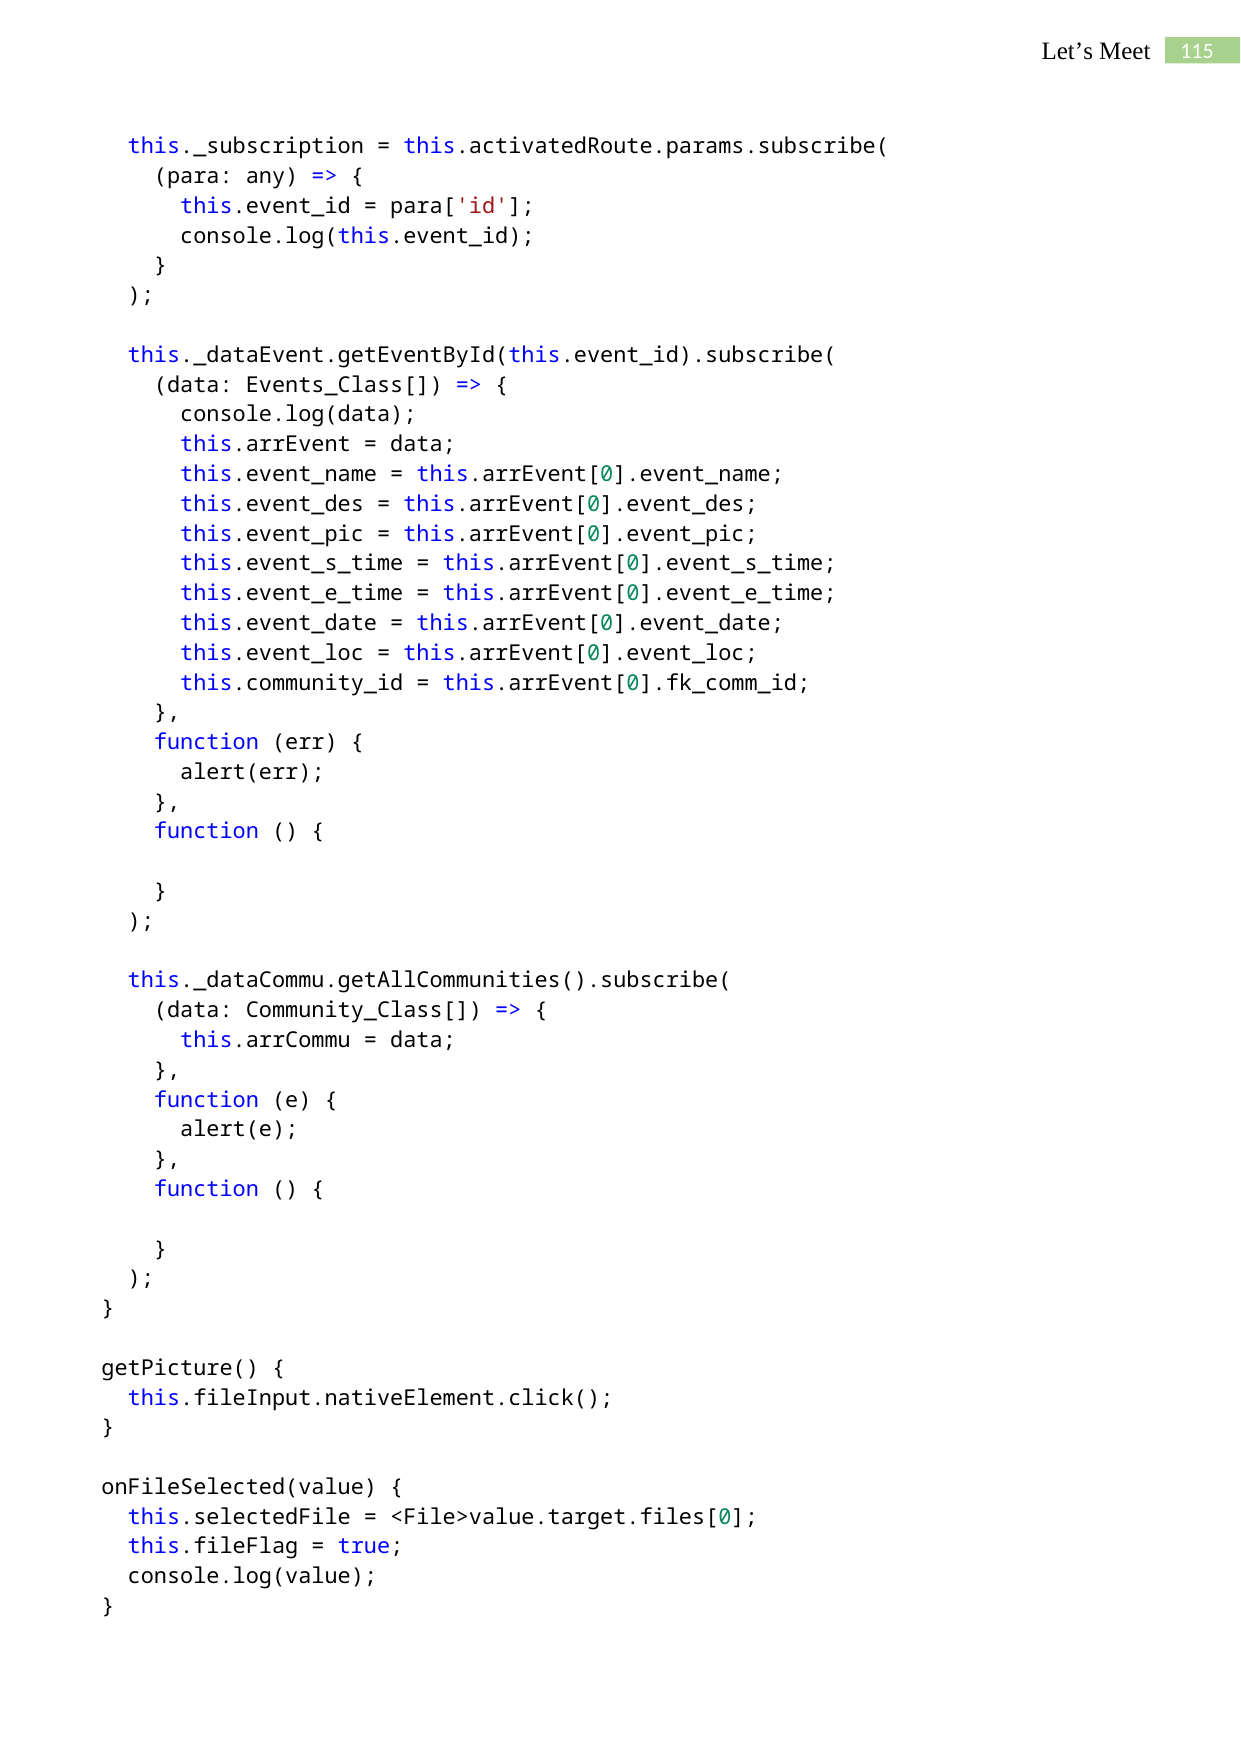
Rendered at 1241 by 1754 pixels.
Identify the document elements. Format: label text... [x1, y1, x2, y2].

text this.event_des = this.arrEvent[0].event_des; [75, 488, 1165, 517]
text (data: Community_Class[]) => { [75, 994, 1165, 1024]
text this.fileFlag = true; [75, 1530, 1165, 1560]
text }, [75, 786, 1165, 815]
text }, [75, 1054, 1165, 1083]
text } [75, 1292, 1165, 1322]
text function (err) { [75, 726, 1165, 756]
text this.event_date = this.arrEvent[0].event_date; [75, 607, 1165, 637]
text this._dataCommu.getAllCommunities().subscribe( [75, 964, 1165, 994]
text ); [75, 279, 1165, 309]
text console.log(this.event_id); [75, 219, 1165, 249]
text }, [75, 1143, 1165, 1173]
text (para: any) => { [75, 160, 1165, 190]
text } [75, 875, 1165, 905]
text this._subscription = this.activatedRoute.params.subscribe( [75, 130, 1165, 160]
text console.log(value); [75, 1560, 1165, 1590]
text ); [75, 905, 1165, 934]
text getPicture() { [75, 1352, 1165, 1381]
text function () { [75, 815, 1165, 845]
text this.event_id = para['id']; [75, 190, 1165, 219]
text onFileSelected(value) { [75, 1471, 1165, 1501]
text this._dataEvent.getEventById(this.event_id).subscribe( [75, 339, 1165, 368]
text this.fileInput.nativeElement.click(); [75, 1381, 1165, 1411]
text ); [75, 1262, 1165, 1292]
text (data: Events_Class[]) => { [75, 368, 1165, 398]
text function (e) { [75, 1083, 1165, 1113]
text this.event_e_time = this.arrEvent[0].event_e_time; [75, 577, 1165, 607]
text this.event_s_time = this.arrEvent[0].event_s_time; [75, 547, 1165, 577]
text this.arrEvent = data; [75, 428, 1165, 458]
text this.selectedFile = <File>value.target.files[0]; [75, 1501, 1165, 1530]
text alert(err); [75, 756, 1165, 786]
text } [75, 1411, 1165, 1441]
text this.community_id = this.arrEvent[0].fk_comm_id; [75, 666, 1165, 696]
text } [75, 1232, 1165, 1262]
text } [75, 1590, 1165, 1620]
text function () { [75, 1173, 1165, 1203]
text this.event_loc = this.arrEvent[0].event_loc; [75, 637, 1165, 666]
text this.event_pic = this.arrEvent[0].event_pic; [75, 517, 1165, 547]
text this.arrCommu = data; [75, 1024, 1165, 1054]
text }, [75, 696, 1165, 726]
text console.log(data); [75, 398, 1165, 428]
text this.event_name = this.arrEvent[0].event_name; [75, 458, 1165, 488]
text alert(e); [75, 1113, 1165, 1143]
text } [75, 249, 1165, 279]
